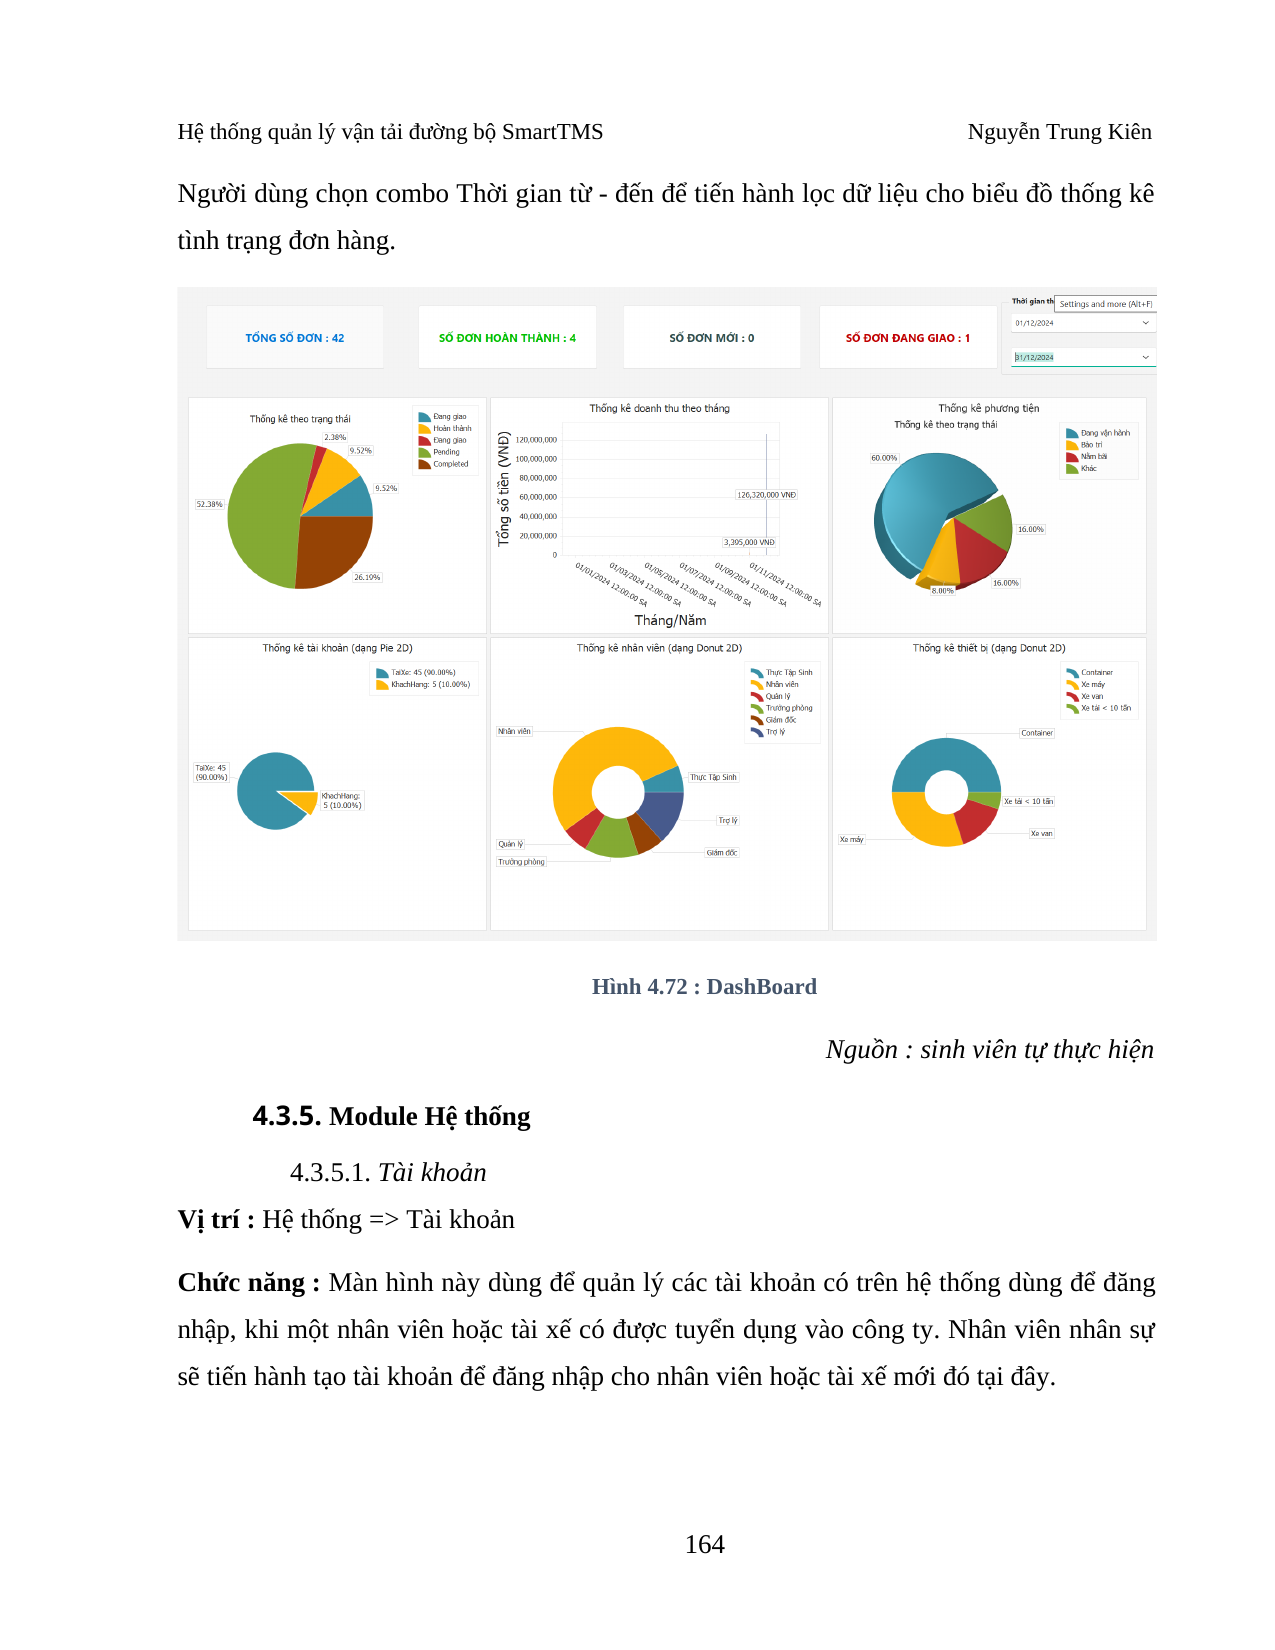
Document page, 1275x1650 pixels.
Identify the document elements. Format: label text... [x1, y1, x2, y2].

text Người dùng chọn combo Thời gian từ - đến để tiến hành lọc dữ liệu cho biểu đồ thống kê tình trạng đơn hàng. [177, 177, 1157, 255]
text Nguồn : sinh viên tự thực hiện [177, 1033, 1157, 1064]
subtitle Tài khoản [290, 1156, 1157, 1187]
subtitle Module Hệ thống [252, 1097, 1157, 1134]
text Vị trí : Hệ thống => Tài khoản [177, 1203, 1157, 1234]
picture [177, 287, 1157, 941]
text Chức năng : Màn hình này dùng để quản lý các tài khoản có trên hệ thống dùng để đăng nhập, khi một nhân viên hoặc tài xế có được tuyển dụng vào công ty. Nhân viên nhân sự sẽ tiến hành tạo tài khoản để đăng nhập cho nhân viên hoặc tài xế mới đó tại đây. [177, 1266, 1157, 1391]
